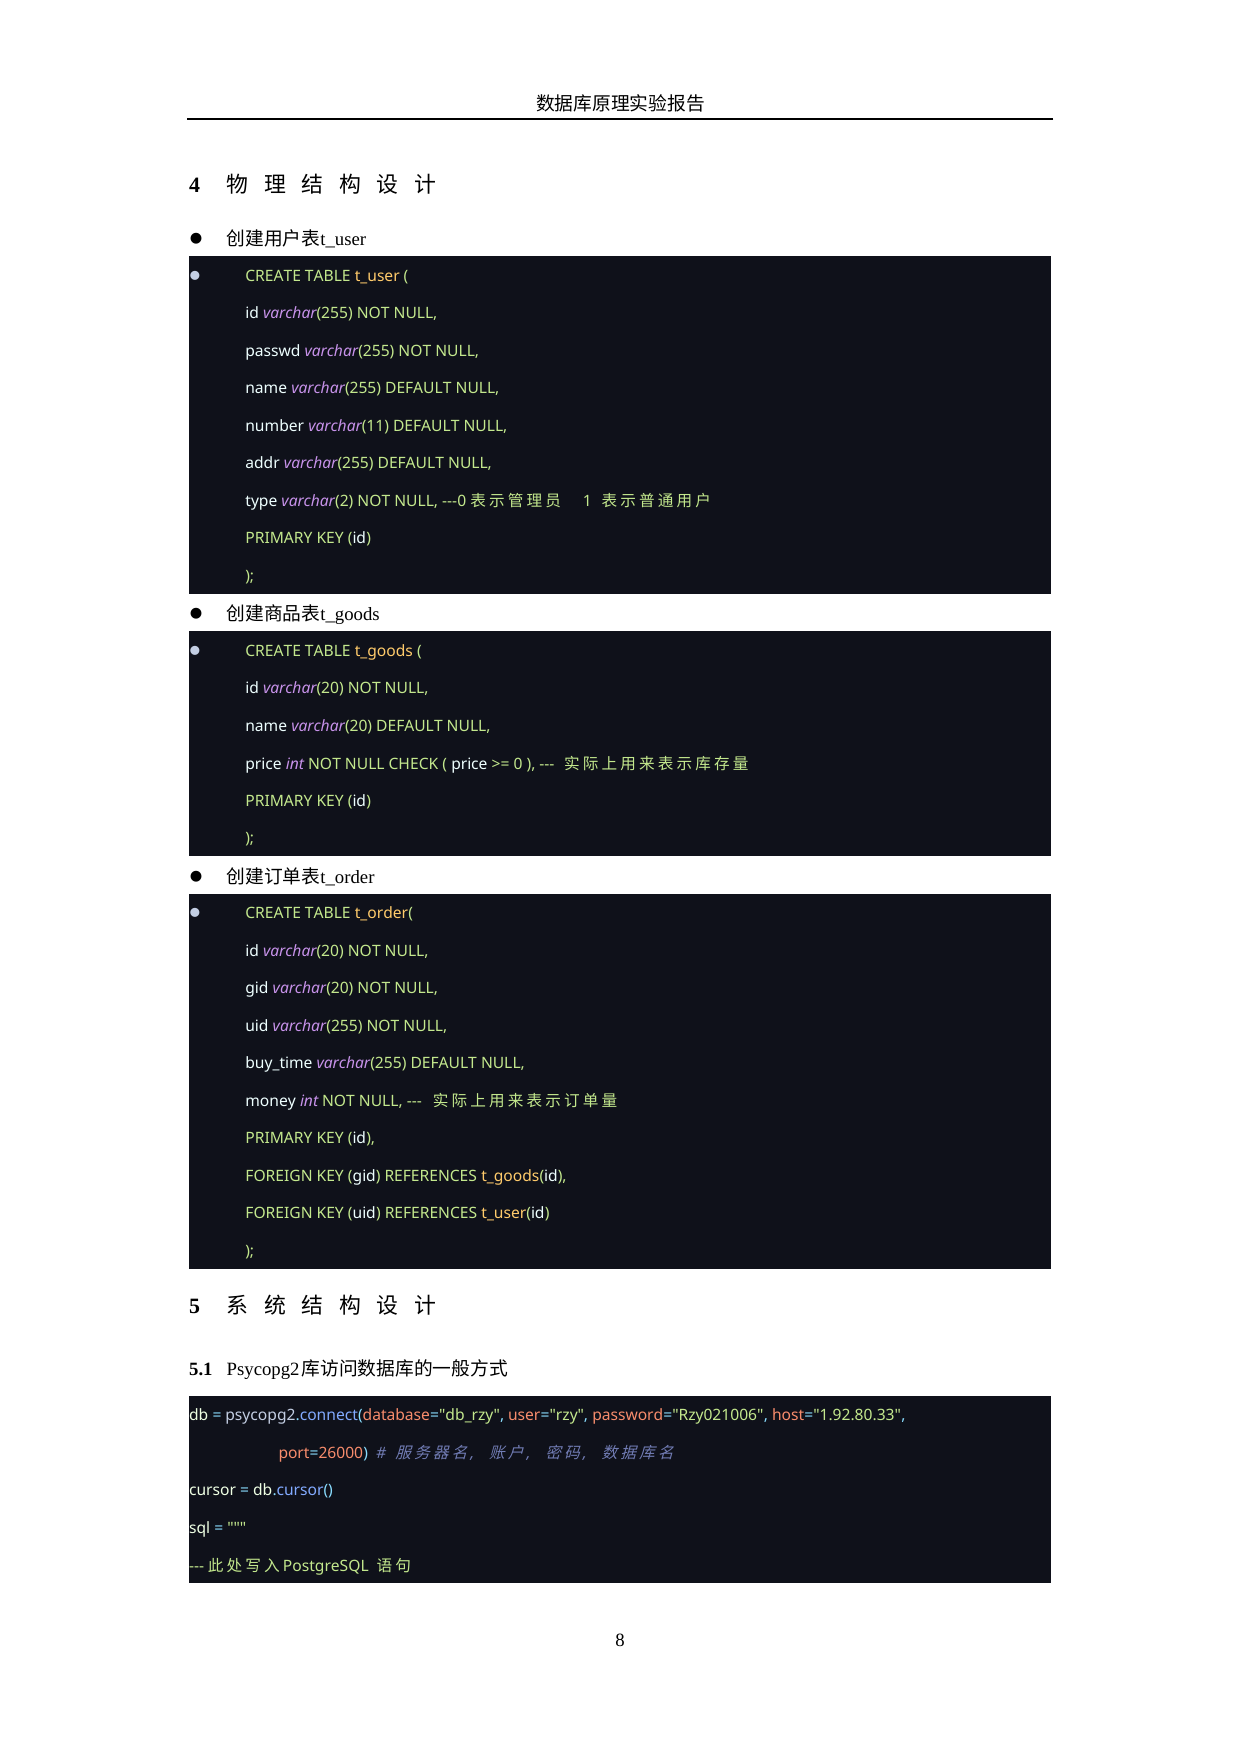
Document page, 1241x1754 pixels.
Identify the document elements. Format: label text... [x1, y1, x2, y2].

list CREATE TABLE t_goods ( id varchar(20) NOT NULL, name varchar(20) DEFAULT NULL, price int NOT NULL CHECK ( price >= 0 ), ---实际上用来表示库存量 PRIMARY KEY (id) ); [189, 631, 1051, 856]
subtitle 物理结构设计 [189, 164, 1051, 202]
list CREATE TABLE t_user ( id varchar(255) NOT NULL, passwd varchar(255) NOT NULL, name varchar(255) DEFAULT NULL, number varchar(11) DEFAULT NULL, addr varchar(255) DEFAULT NULL, type varchar(2) NOT NULL, ---0表示管理员 1表示普通用户 PRIMARY KEY (id) ); [189, 256, 1051, 594]
list 创建订单表t_order [189, 856, 1051, 894]
list 创建用户表t_user [189, 219, 1051, 256]
list CREATE TABLE t_order( id varchar(20) NOT NULL, gid varchar(20) NOT NULL, uid varchar(255) NOT NULL, buy_time varchar(255) DEFAULT NULL, money int NOT NULL, ---实际上用来表示订单量 PRIMARY KEY (id), FOREIGN KEY (gid) REFERENCES t_goods(id), FOREIGN KEY (uid) REFERENCES t_user(id) ); [189, 894, 1051, 1269]
subtitle 系统结构设计 [189, 1285, 1051, 1323]
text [189, 1396, 1051, 1583]
subtitle Psycopg2库访问数据库的一般方式 [189, 1349, 1051, 1386]
list 创建商品表t_goods [189, 594, 1051, 631]
